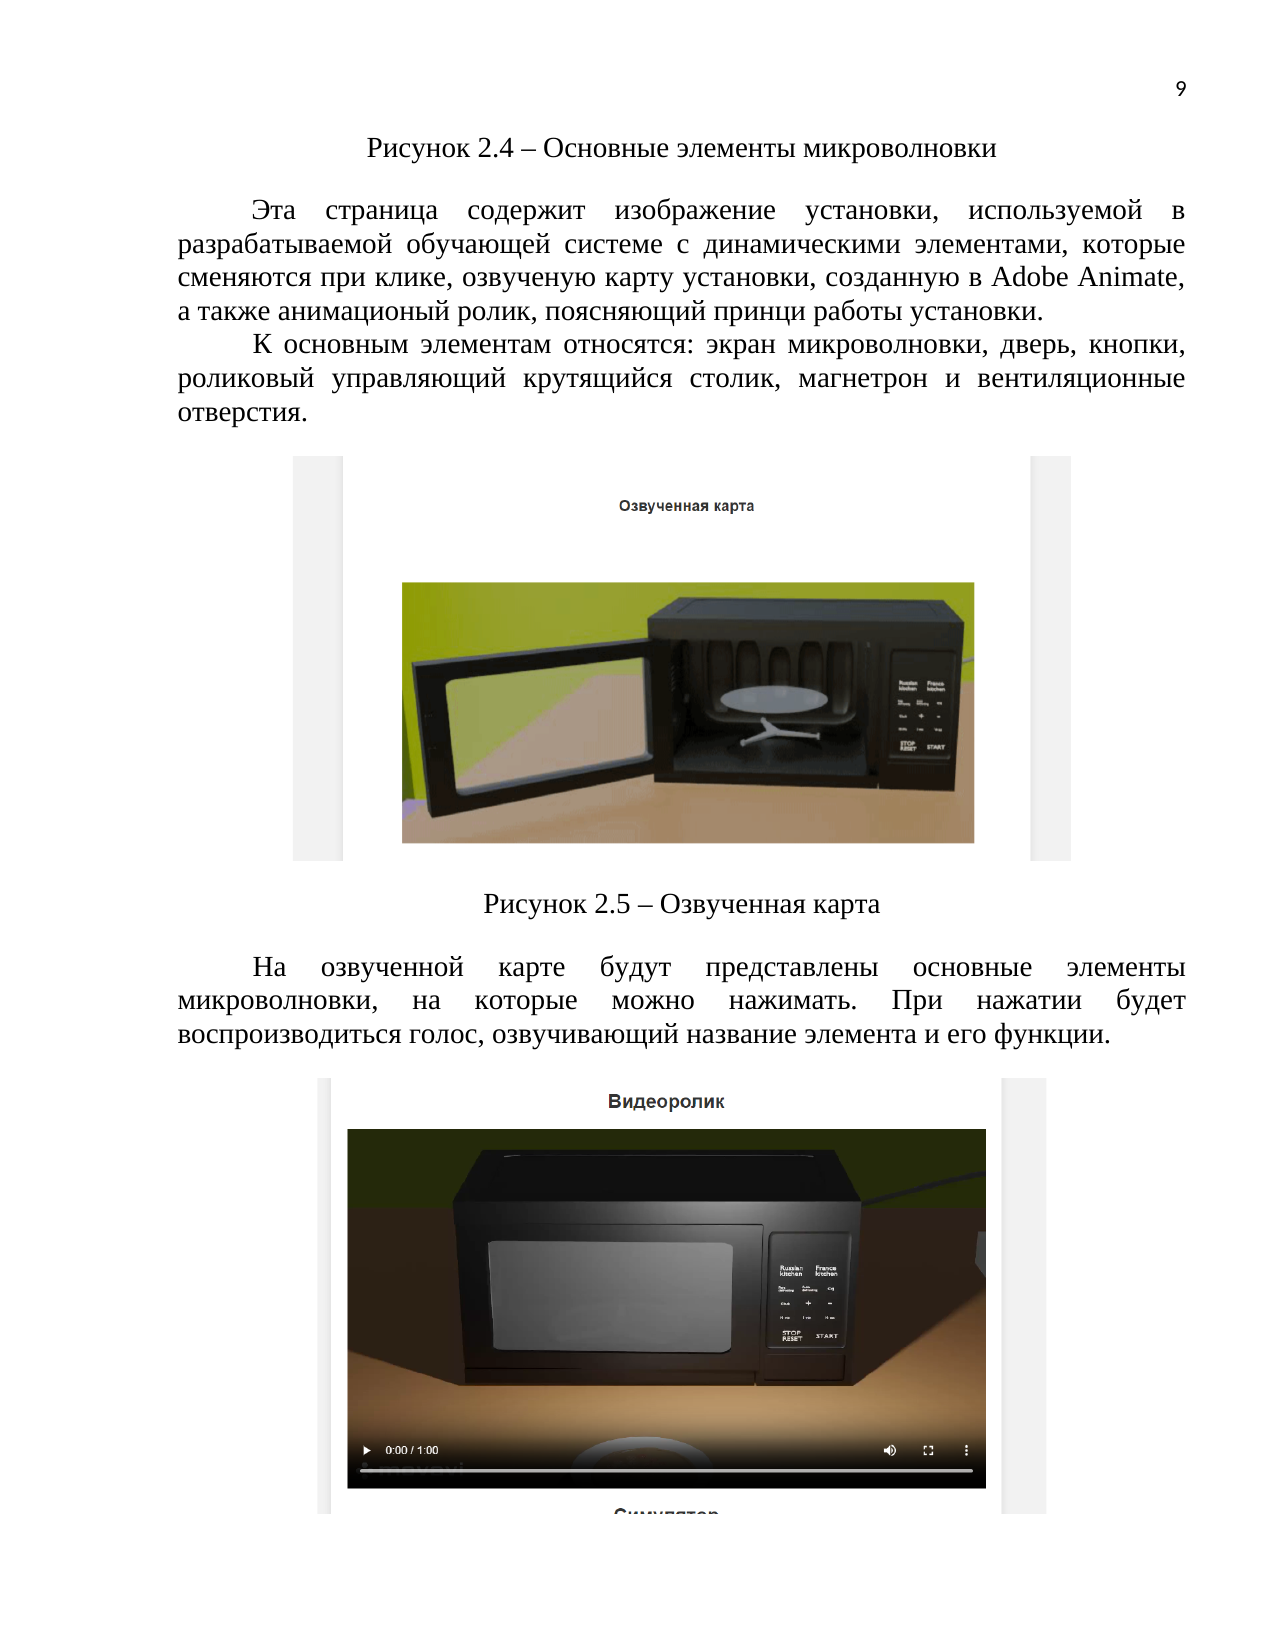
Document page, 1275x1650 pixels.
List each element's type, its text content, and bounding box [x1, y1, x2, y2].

picture [292, 456, 1071, 861]
text Рисунок 2.4 – Основные элементы микроволновки [177, 130, 1186, 163]
text Эта страница содержит изображение установки, используемой в разрабатываемой обучающей системе с динамическими элементами, которые сменяются при клике, озвученую карту установки, созданную в Adobe Animate, а также анимационый ролик, поясняющий принци работы установки. [177, 192, 1186, 327]
text На озвученной карте будут представлены основные элементы микроволновки, на которые можно нажимать. При нажатии будет воспроизводиться голос, озвучивающий название элемента и его функции. [177, 949, 1186, 1049]
picture [317, 1078, 1047, 1514]
text К основным элементам относятся: экран микроволновки, дверь, кнопки, роликовый управляющий крутящийся столик, магнетрон и вентиляционные отверстия. [177, 327, 1186, 427]
text Рисунок 2.5 – Озвученная карта [177, 886, 1186, 919]
